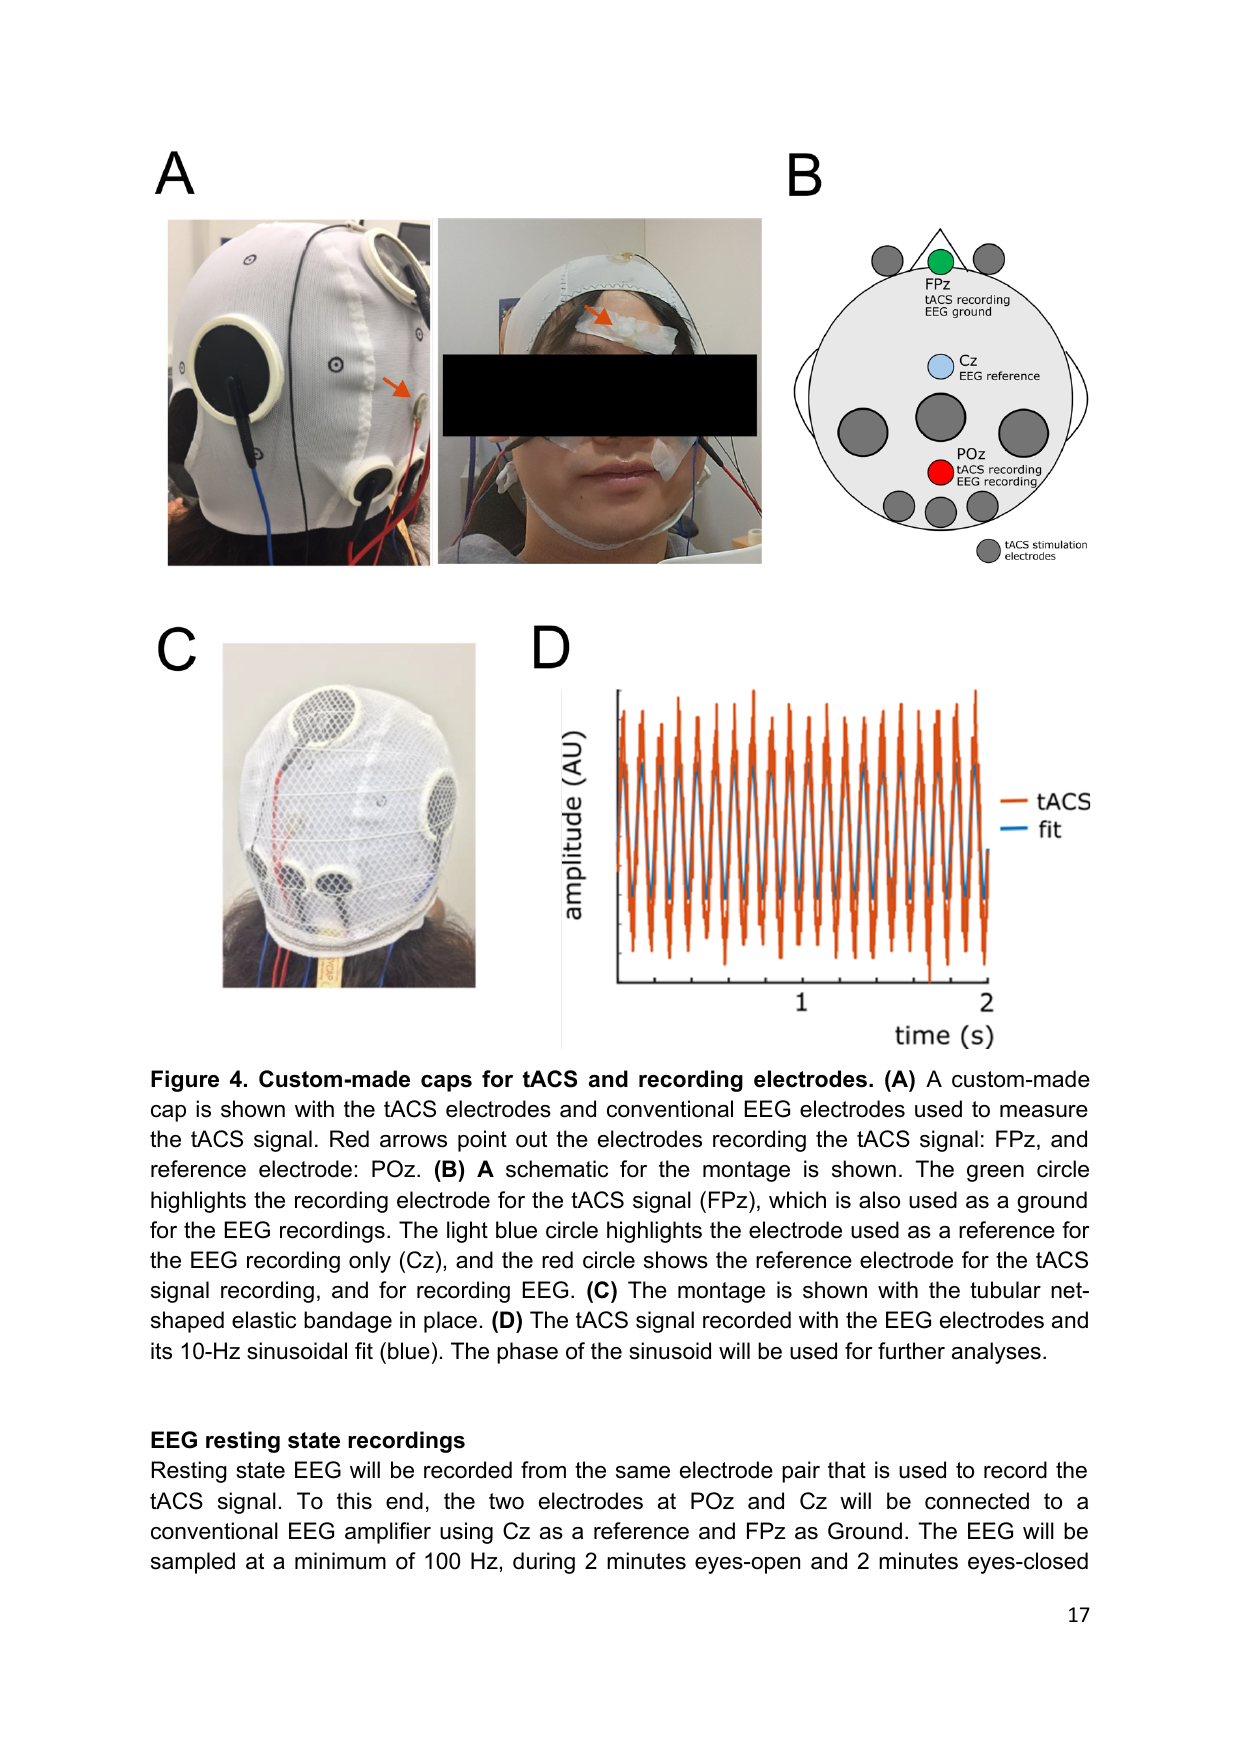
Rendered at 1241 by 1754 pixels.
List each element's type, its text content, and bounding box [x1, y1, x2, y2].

picture [150, 150, 1091, 1049]
text Figure 4. Custom-made caps for tACS and recording electrodes. (A) A custom-made cap is shown with the tACS electrodes and conventional EEG electrodes used to measure the tACS signal. Red arrows point out the electrodes recording the tACS signal: FPz, and reference electrode: POz. (B) A schematic for the montage is shown. The green circle highlights the recording electrode for the tACS signal (FPz), which is also used as a ground for the EEG recordings. The light blue circle highlights the electrode used as a reference for the EEG recording only (Cz), and the red circle shows the reference electrode for the tACS signal recording, and for recording EEG. (C) The montage is shown with the tubular net-shaped elastic bandage in place. (D) The tACS signal recorded with the EEG electrodes and its 10-Hz sinusoidal fit (blue). The phase of the sinusoid will be used for further analyses. [150, 1066, 1090, 1364]
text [150, 1457, 1090, 1574]
text EEG resting state recordings [150, 1427, 1090, 1453]
